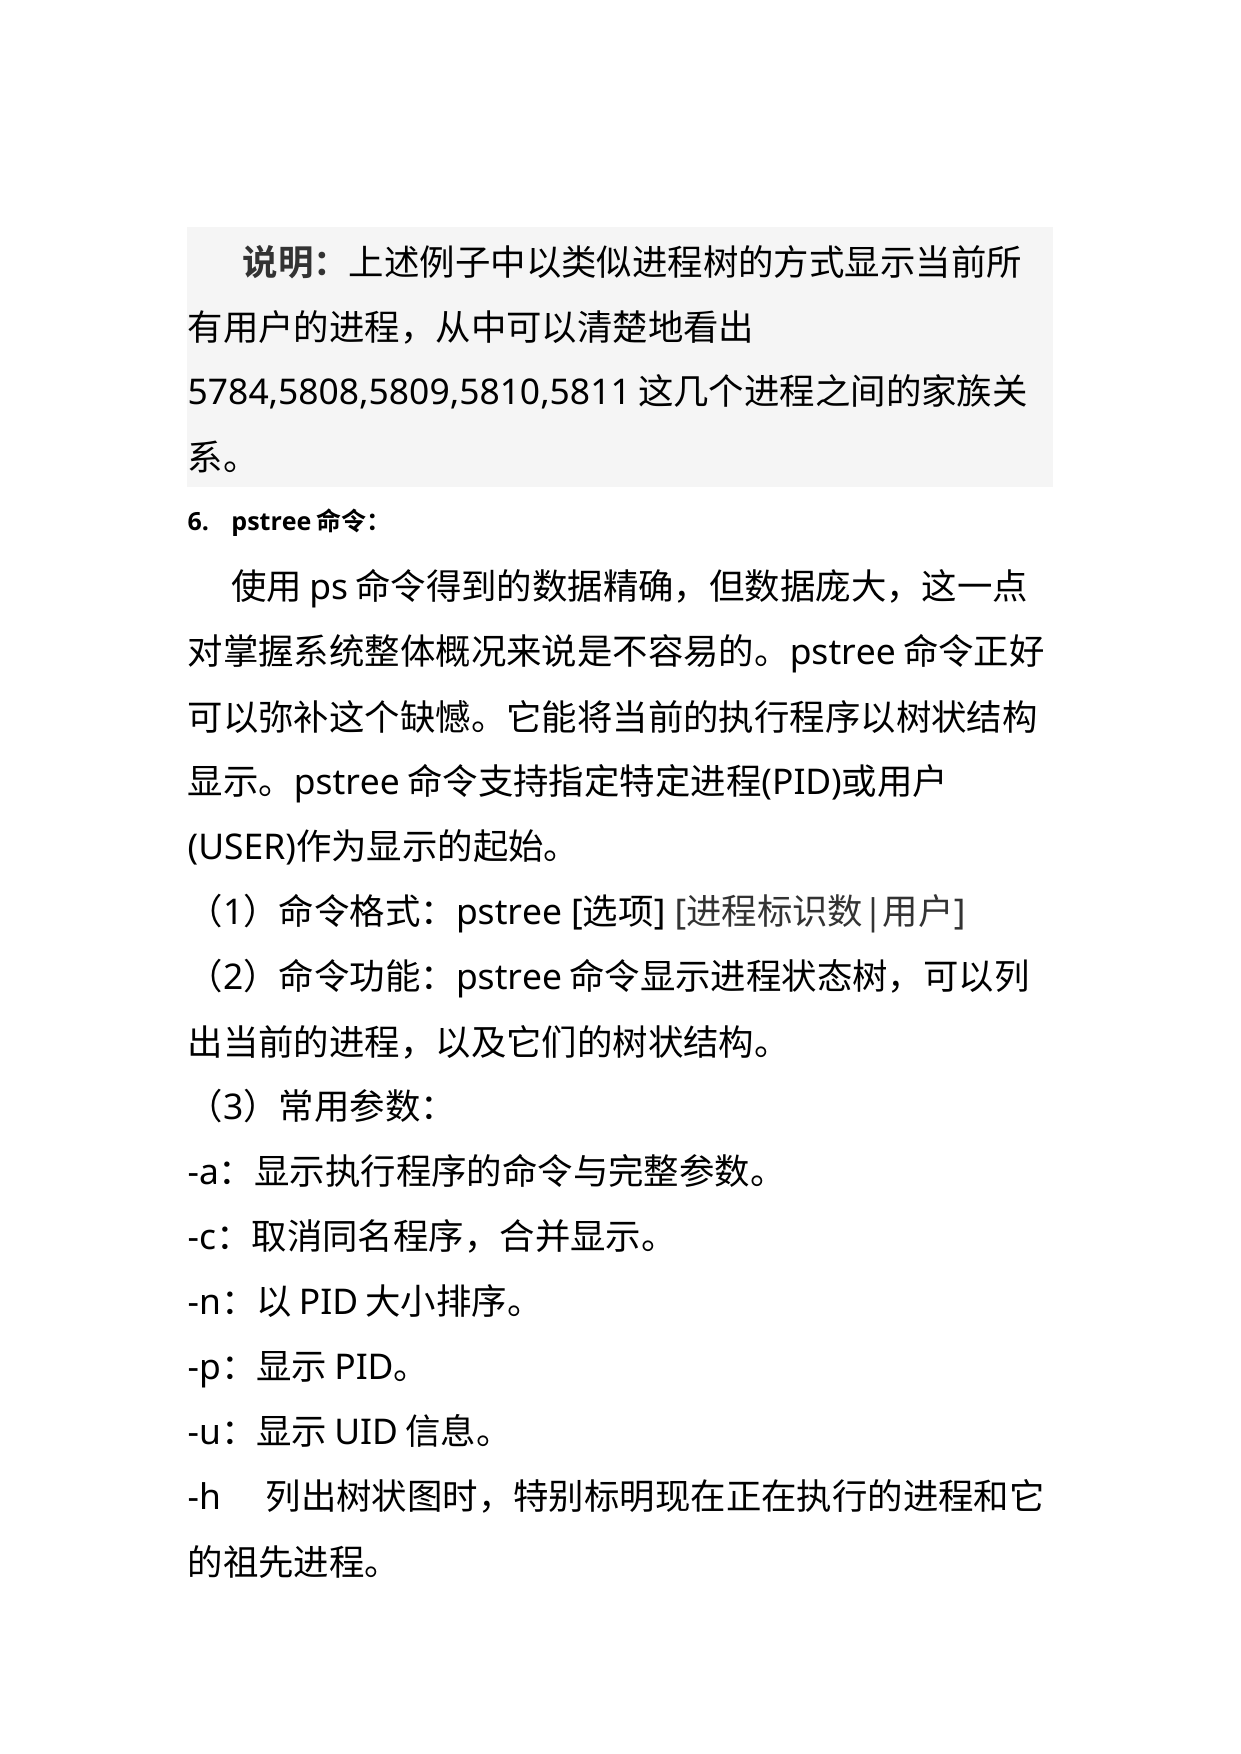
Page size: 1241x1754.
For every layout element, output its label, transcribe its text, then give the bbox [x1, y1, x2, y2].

list pstree命令： [187, 487, 1053, 552]
text （2）命令功能：pstree命令显示进程状态树，可以列出当前的进程，以及它们的树状结构。 [187, 942, 1053, 1072]
text （3）常用参数： [187, 1072, 1053, 1137]
text 说明：上述例子中以类似进程树的方式显示当前所有用户的进程，从中可以清楚地看出5784,5808,5809,5810,5811这几个进程之间的家族关系。 [187, 227, 1053, 487]
text 使用ps命令得到的数据精确，但数据庞大，这一点对掌握系统整体概况来说是不容易的。pstree命令正好可以弥补这个缺憾。它能将当前的执行程序以树状结构显示。pstree命令支持指定特定进程(PID)或用户(USER)作为显示的起始。 [187, 552, 1053, 877]
text -h 列出树状图时，特别标明现在正在执行的进程和它的祖先进程。 [187, 1462, 1053, 1592]
text （1）命令格式：pstree [选项] [进程标识数|用户] [187, 877, 1053, 942]
text -a：显示执行程序的命令与完整参数。 -c：取消同名程序，合并显示。 -n：以PID大小排序。 -p：显示PID。 -u：显示UID信息。 [187, 1137, 1053, 1462]
